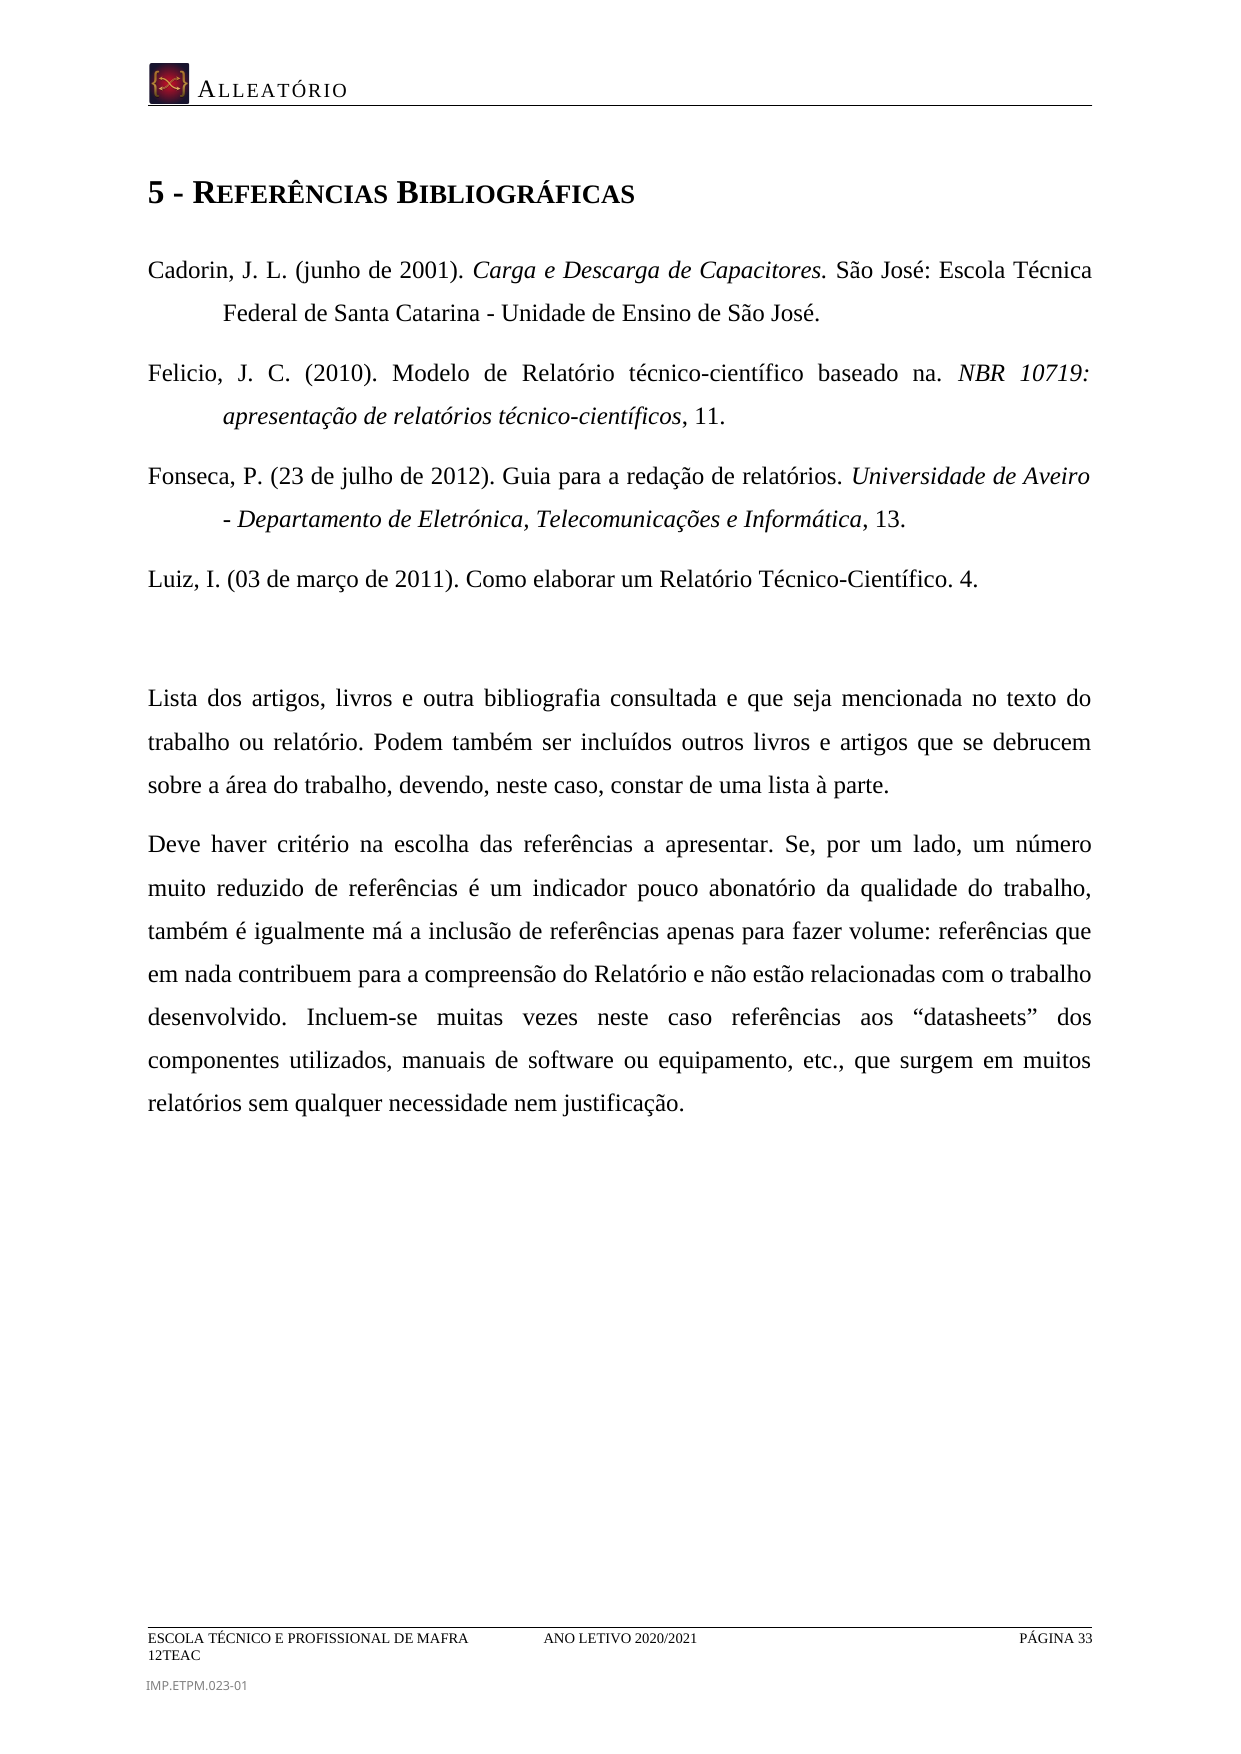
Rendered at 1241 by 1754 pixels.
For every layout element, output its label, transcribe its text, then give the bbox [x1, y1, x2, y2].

text Deve haver critério na escolha das referências a apresentar. Se, por um lado, um número muito reduzido de referências é um indicador pouco abonatório da qualidade do trabalho, também é igualmente má a inclusão de referências apenas para fazer volume: referências que em nada contribuem para a compreensão do Relatório e não estão relacionadas com o trabalho desenvolvido. Incluem-se muitas vezes neste caso referências aos “datasheets” dos componentes utilizados, manuais de software ou equipamento, etc., que surgem em muitos relatórios sem qualquer necessidade nem justificação. [148, 829, 1092, 1117]
text Lista dos artigos, livros e outra bibliografia consultada e que seja mencionada no texto do trabalho ou relatório. Podem também ser incluídos outros livros e artigos que se debrucem sobre a área do trabalho, devendo, neste caso, constar de uma lista à parte. [148, 683, 1092, 798]
picture [149, 63, 190, 104]
